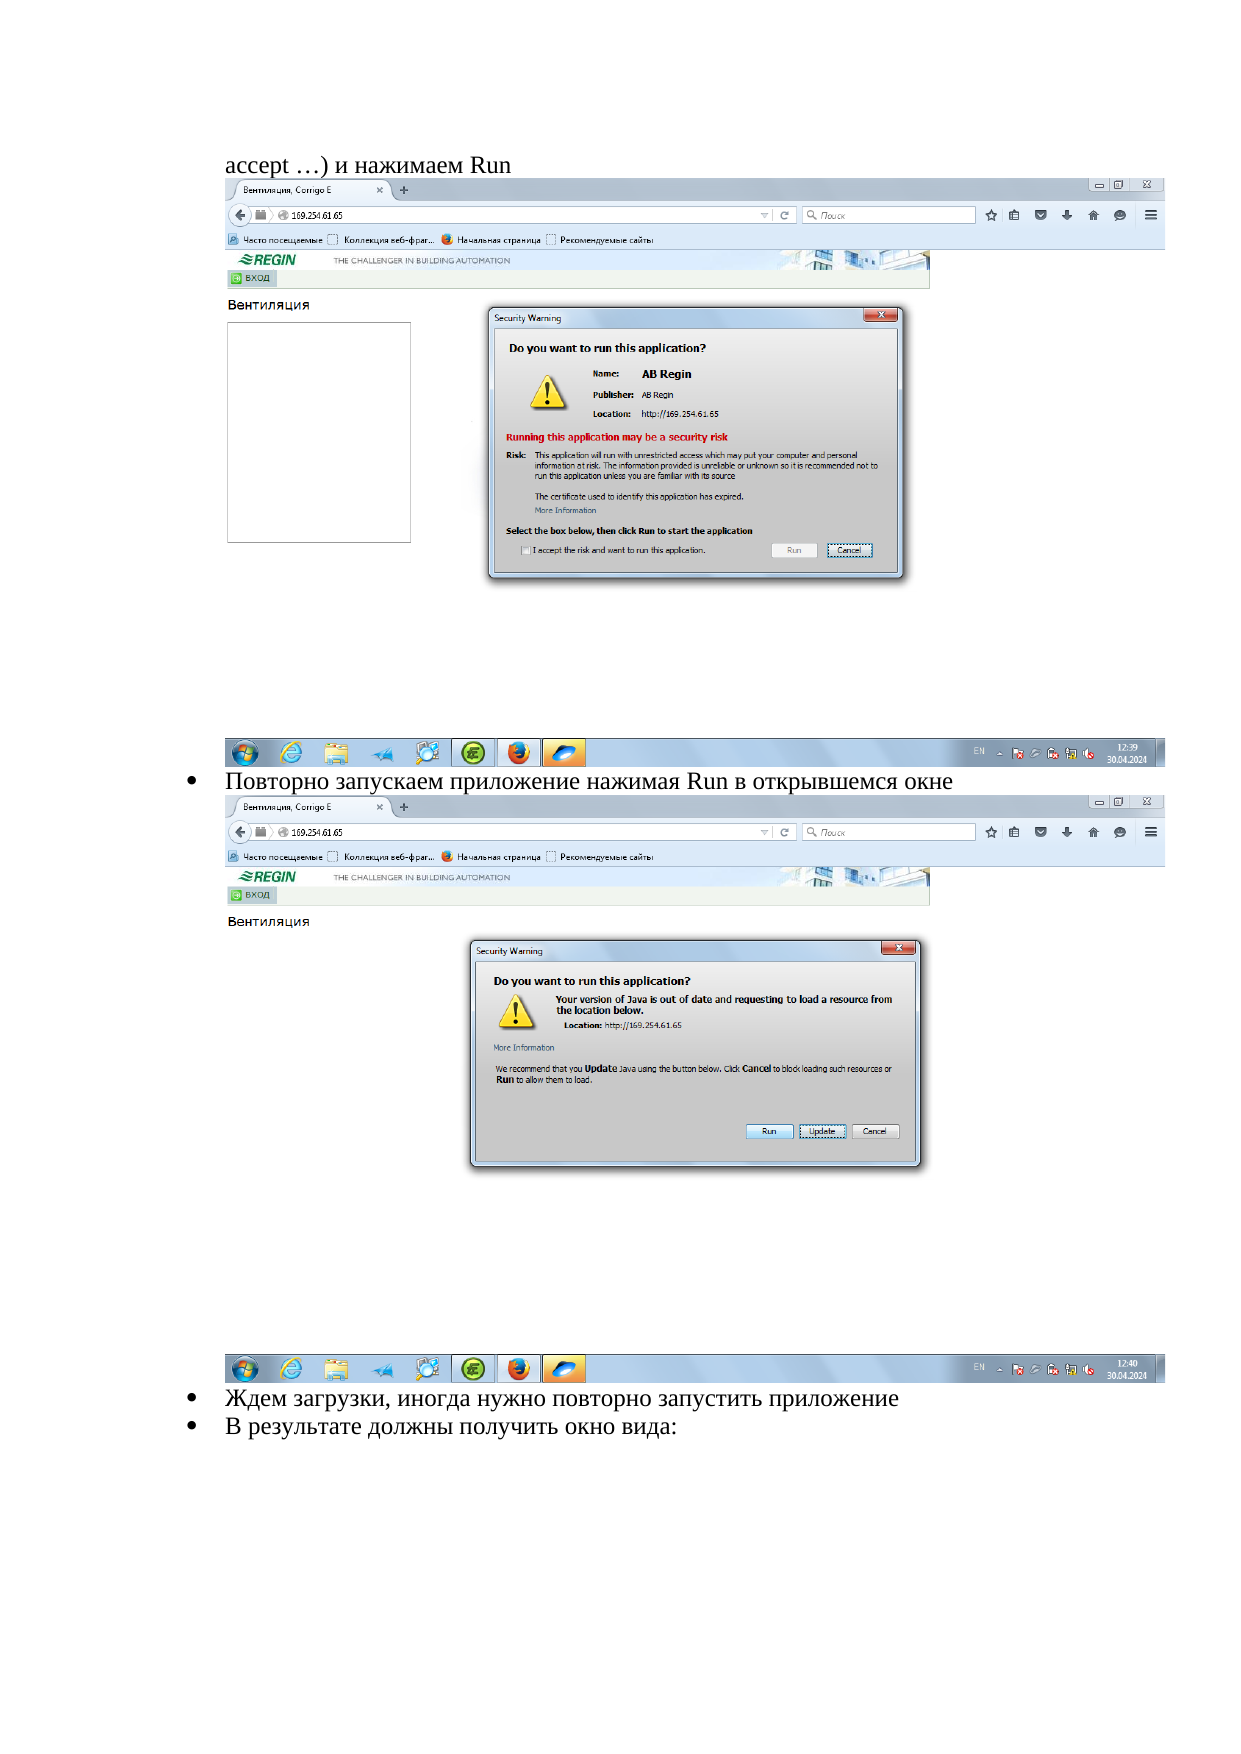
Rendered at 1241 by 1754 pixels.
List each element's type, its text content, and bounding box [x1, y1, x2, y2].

picture [225, 795, 1166, 1383]
list Ждем загрузки, иногда нужно повторно запустить приложение [187, 1383, 1090, 1411]
picture [225, 178, 1166, 767]
list В результате должны получить окно вида: [187, 1411, 1090, 1440]
